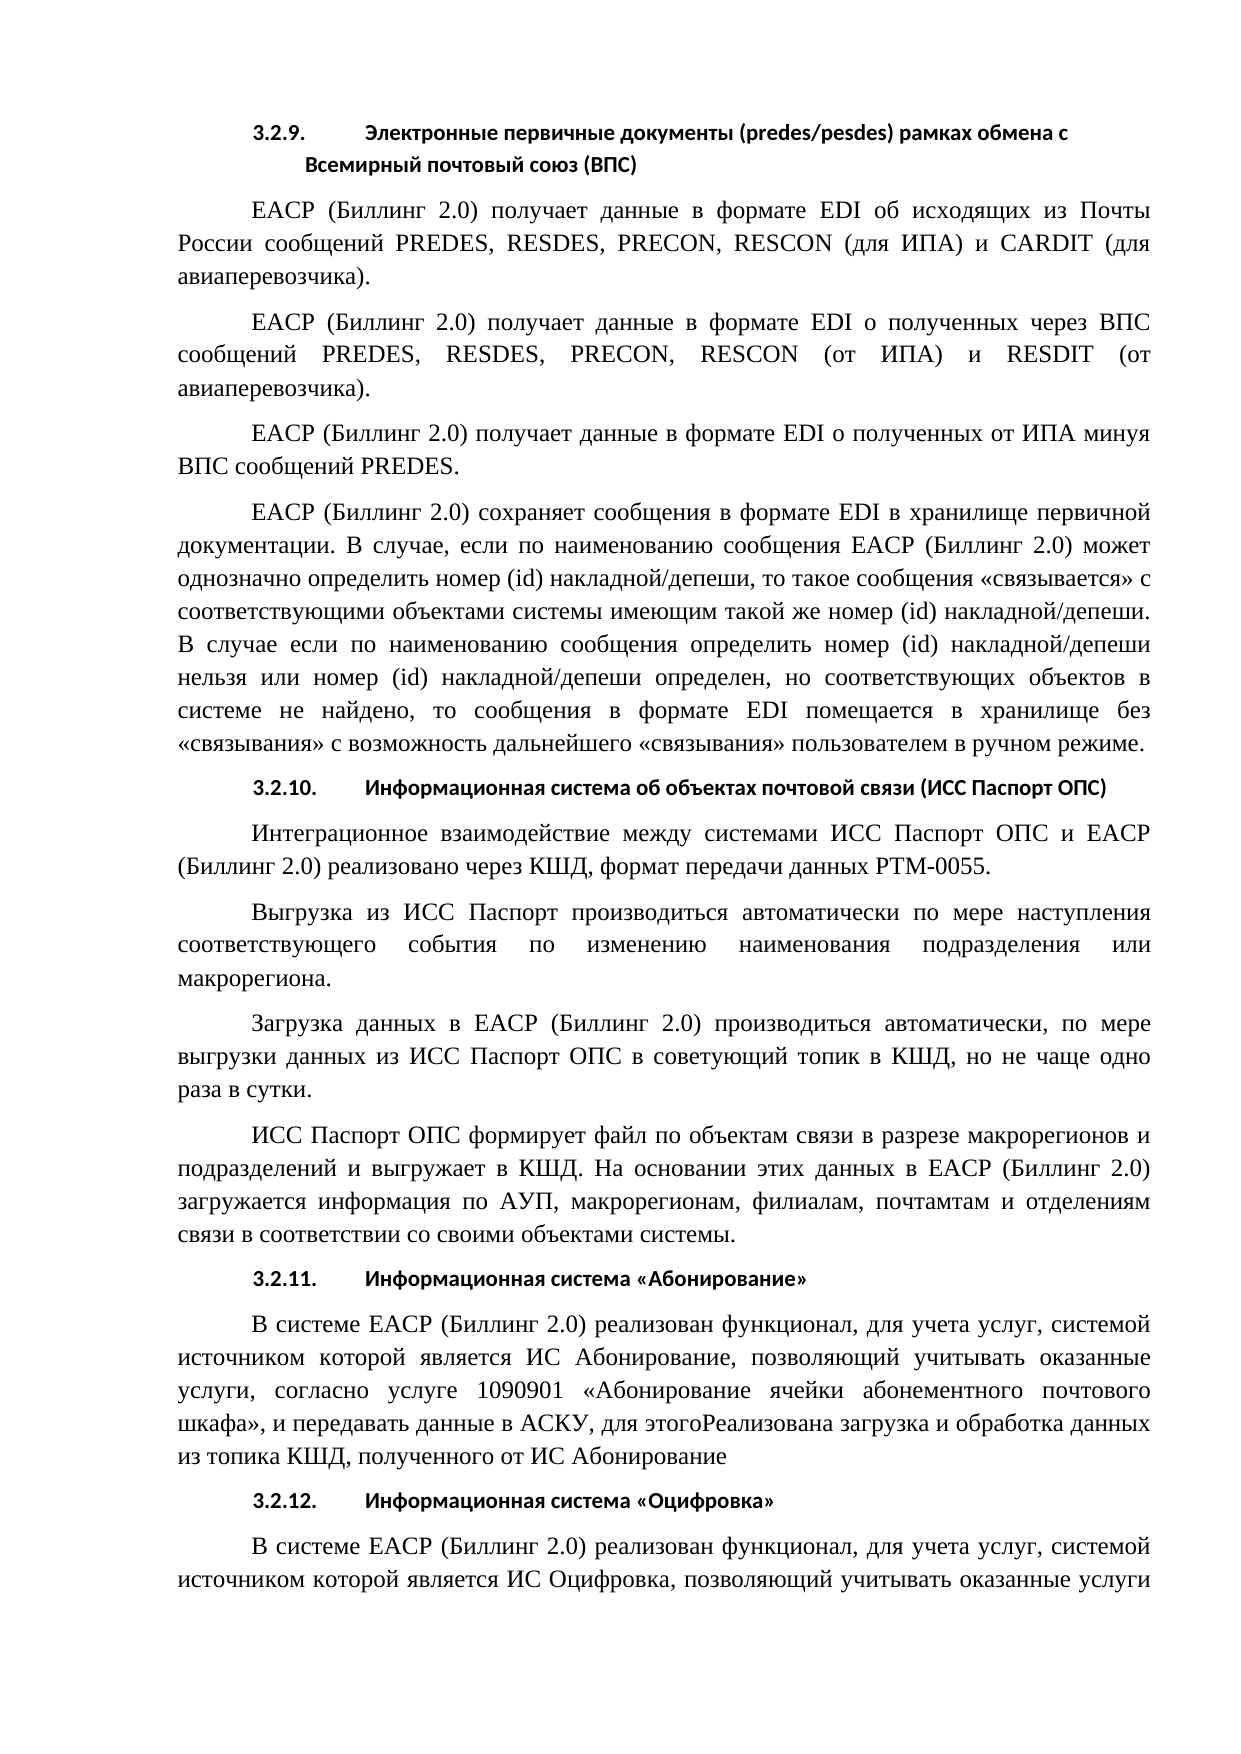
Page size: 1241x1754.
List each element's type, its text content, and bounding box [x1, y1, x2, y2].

text Интеграционное взаимодействие между системами ИСС Паспорт ОПС и ЕАСР (Биллинг 2.0) реализовано через КШД, формат передачи данных РТМ-0055. [177, 818, 1152, 880]
list Информационная система «Абонирование» [252, 1264, 1152, 1292]
text ЕАСР (Биллинг 2.0) сохраняет сообщения в формате EDI в хранилище первичной документации. В случае, если по наименованию сообщения ЕАСР (Биллинг 2.0) может однозначно определить номер (id) накладной/депеши, то такое сообщения «связывается» с соответствующими объектами системы имеющим такой же номер (id) накладной/депеши. В случае если по наименованию сообщения определить номер (id) накладной/депеши нельзя или номер (id) накладной/депеши определен, но соответствующих объектов в системе не найдено, то сообщения в формате EDI помещается в хранилище без «связывания» с возможность дальнейшего «связывания» пользователем в ручном режиме. [177, 497, 1152, 757]
text В системе ЕАСР (Биллинг 2.0) реализован функционал, для учета услуг, системой источником которой является ИС Абонирование, позволяющий учитывать оказанные услуги, согласно услуге 1090901 «Абонирование ячейки абонементного почтового шкафа», и передавать данные в АСКУ, для этогоРеализована загрузка и обработка данных из топика КШД, полученного от ИС Абонирование [177, 1309, 1152, 1470]
text ИСС Паспорт ОПС формирует файл по объектам связи в разрезе макрорегионов и подразделений и выгружает в КШД. На основании этих данных в ЕАСР (Биллинг 2.0) загружается информация по АУП, макрорегионам, филиалам, почтамтам и отделениям связи в соответствии со своими объектами системы. [177, 1120, 1152, 1247]
list Информационная система «Оцифровка» [252, 1487, 1152, 1514]
text Загрузка данных в ЕАСР (Биллинг 2.0) производиться автоматически, по мере выгрузки данных из ИСС Паспорт ОПС в советующий топик в КШД, но не чаще одно раза в сутки. [177, 1008, 1152, 1103]
text ЕАСР (Биллинг 2.0) получает данные в формате EDI о полученных от ИПА минуя ВПС сообщений PREDES. [177, 418, 1152, 480]
text Выгрузка из ИСС Паспорт производиться автоматически по мере наступления соответствующего события по изменению наименования подразделения или макрорегиона. [177, 897, 1152, 991]
text ЕАСР (Биллинг 2.0) получает данные в формате EDI об исходящих из Почты России сообщений PREDES, RESDES, PRECON, RESCON (для ИПА) и CARDIT (для авиаперевозчика). [177, 195, 1152, 290]
list Электронные первичные документы (predes/pesdes) рамках обмена с Всемирный почтовый союз (ВПС) [252, 118, 1152, 178]
text ЕАСР (Биллинг 2.0) получает данные в формате EDI о полученных через ВПС сообщений PREDES, RESDES, PRECON, RESCON (от ИПА) и RESDIT (от авиаперевозчика). [177, 307, 1152, 401]
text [177, 1531, 1152, 1593]
list Информационная система об объектах почтовой связи (ИСС Паспорт ОПС) [252, 773, 1152, 801]
